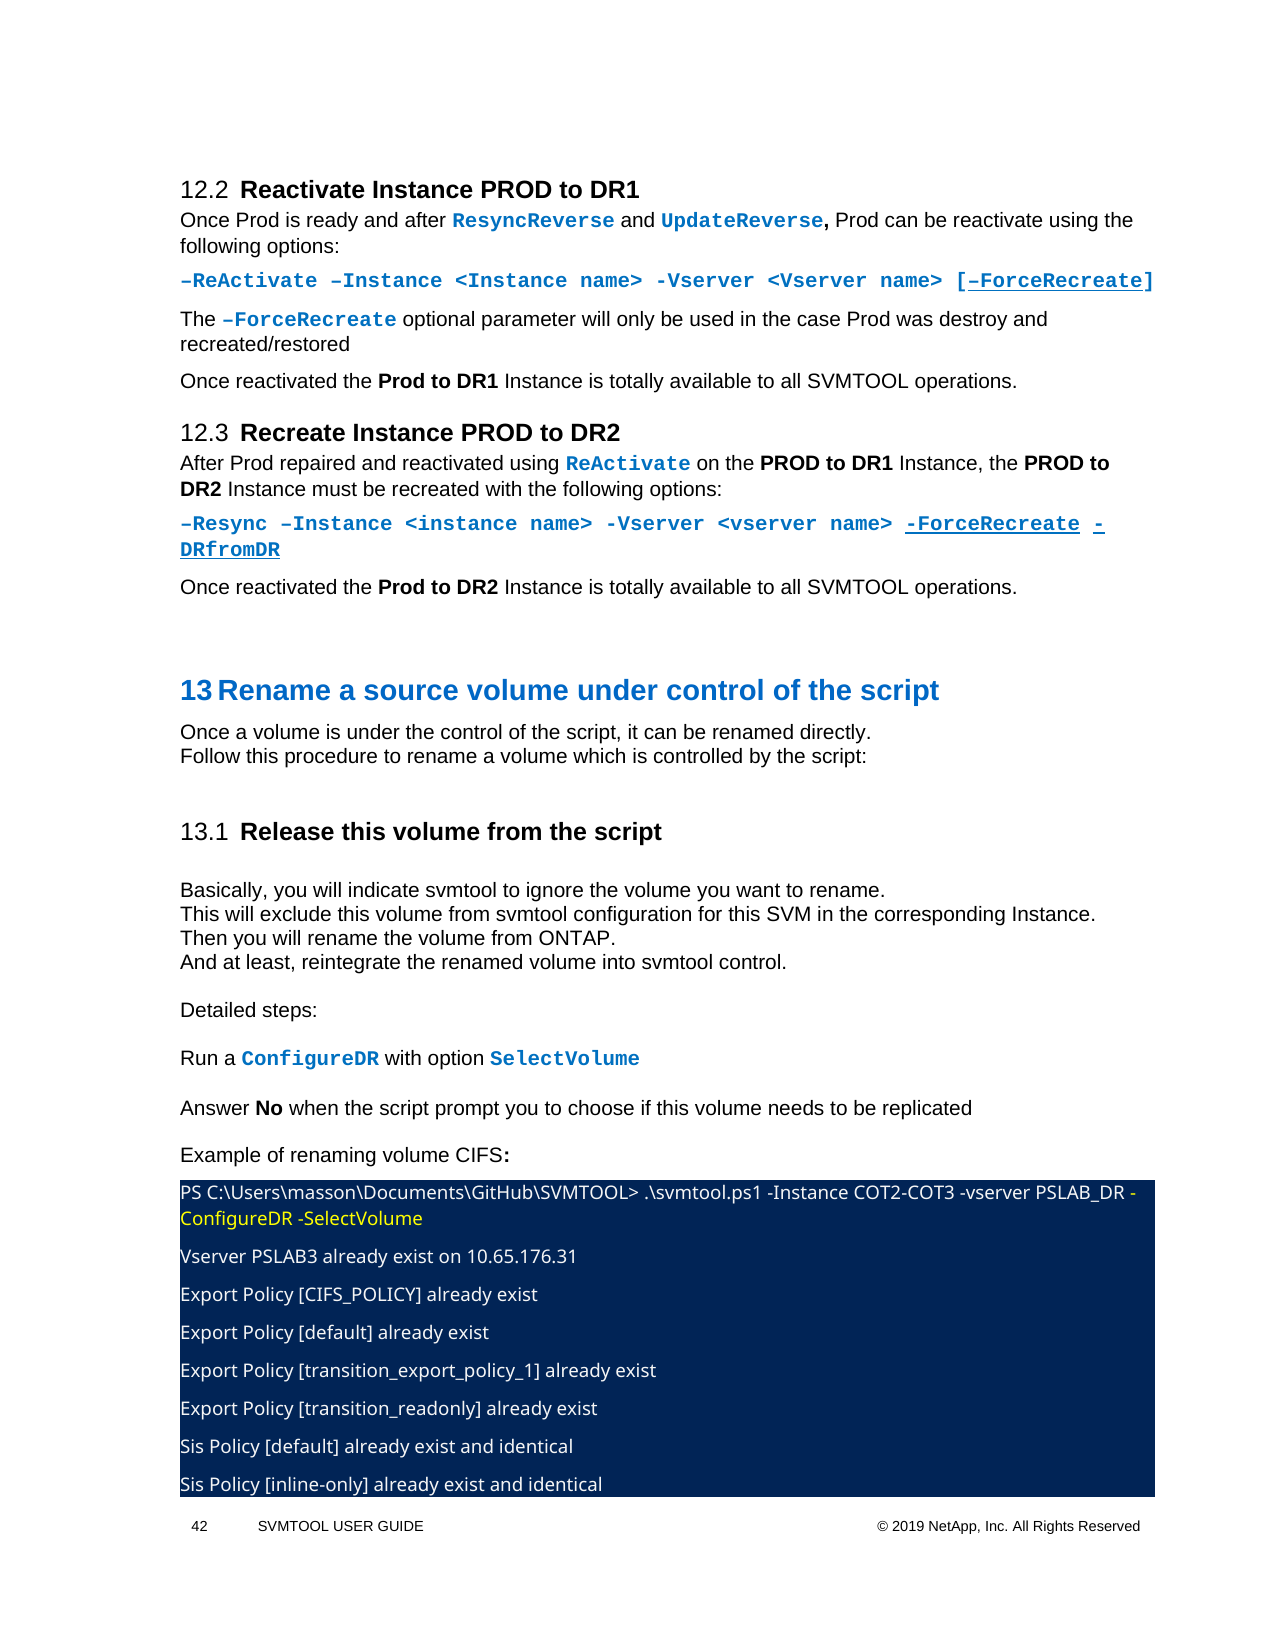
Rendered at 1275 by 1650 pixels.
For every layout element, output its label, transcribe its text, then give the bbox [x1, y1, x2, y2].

text Once reactivated the Prod to DR2 Instance is totally available to all SVMTOOL operations. [180, 575, 1155, 599]
text This will exclude this volume from svmtool configuration for this SVM in the corresponding Instance. [180, 902, 1155, 926]
subtitle Release this volume from the script [180, 816, 1155, 845]
text Vserver PSLAB3 already exist on 10.65.176.31 [180, 1243, 1155, 1269]
subtitle Recreate Instance PROD to DR2 [180, 418, 1155, 446]
text And at least, reintegrate the renamed volume into svmtool control. [180, 950, 1155, 974]
subtitle Rename a source volume under control of the script [180, 673, 1155, 706]
text Once reactivated the Prod to DR1 Instance is totally available to all SVMTOOL operations. [180, 369, 1155, 393]
text Export Policy [CIFS_POLICY] already exist [180, 1281, 1155, 1307]
text Answer No when the script prompt you to choose if this volume needs to be replicated [180, 1095, 1155, 1119]
text Follow this procedure to rename a volume which is controlled by the script: [180, 743, 1155, 767]
text –ReActivate –Instance <Instance name> -Vserver <Vserver name> [–ForceRecreate] [180, 270, 1155, 294]
subtitle Reactivate Instance PROD to DR1 [180, 175, 1155, 204]
text Once Prod is ready and after ResyncReverse and UpdateReverse, Prod can be reactivate using the following options: [180, 208, 1155, 258]
text Basically, you will indicate svmtool to ignore the volume you want to rename. [180, 878, 1155, 902]
text Sis Policy [default] already exist and identical [180, 1433, 1155, 1459]
text –Resync –Instance <instance name> -Vserver <vserver name> -ForceRecreate -DRfromDR [180, 513, 1155, 562]
text PS C:\Users\masson\Documents\GitHub\SVMTOOL> .\svmtool.ps1 -Instance COT2-COT3 -vserver PSLAB_DR -ConfigureDR -SelectVolume [180, 1180, 1155, 1231]
text Export Policy [transition_export_policy_1] already exist [180, 1357, 1155, 1383]
text Once a volume is under the control of the script, it can be renamed directly. [180, 719, 1155, 743]
text Export Policy [default] already exist [180, 1319, 1155, 1345]
text Detailed steps: [180, 998, 1155, 1022]
text After Prod repaired and reactivated using ReActivate on the PROD to DR1 Instance, the PROD to DR2 Instance must be recreated with the following options: [180, 451, 1155, 500]
text Run a ConfigureDR with option SelectVolume [180, 1046, 1155, 1071]
text Example of renaming volume CIFS: [180, 1143, 1155, 1167]
text Export Policy [transition_readonly] already exist [180, 1395, 1155, 1421]
text The –ForceRecreate optional parameter will only be used in the case Prod was destroy and recreated/restored [180, 306, 1155, 356]
text Sis Policy [inline-only] already exist and identical [180, 1471, 1155, 1497]
text Then you will rename the volume from ONTAP. [180, 926, 1155, 950]
